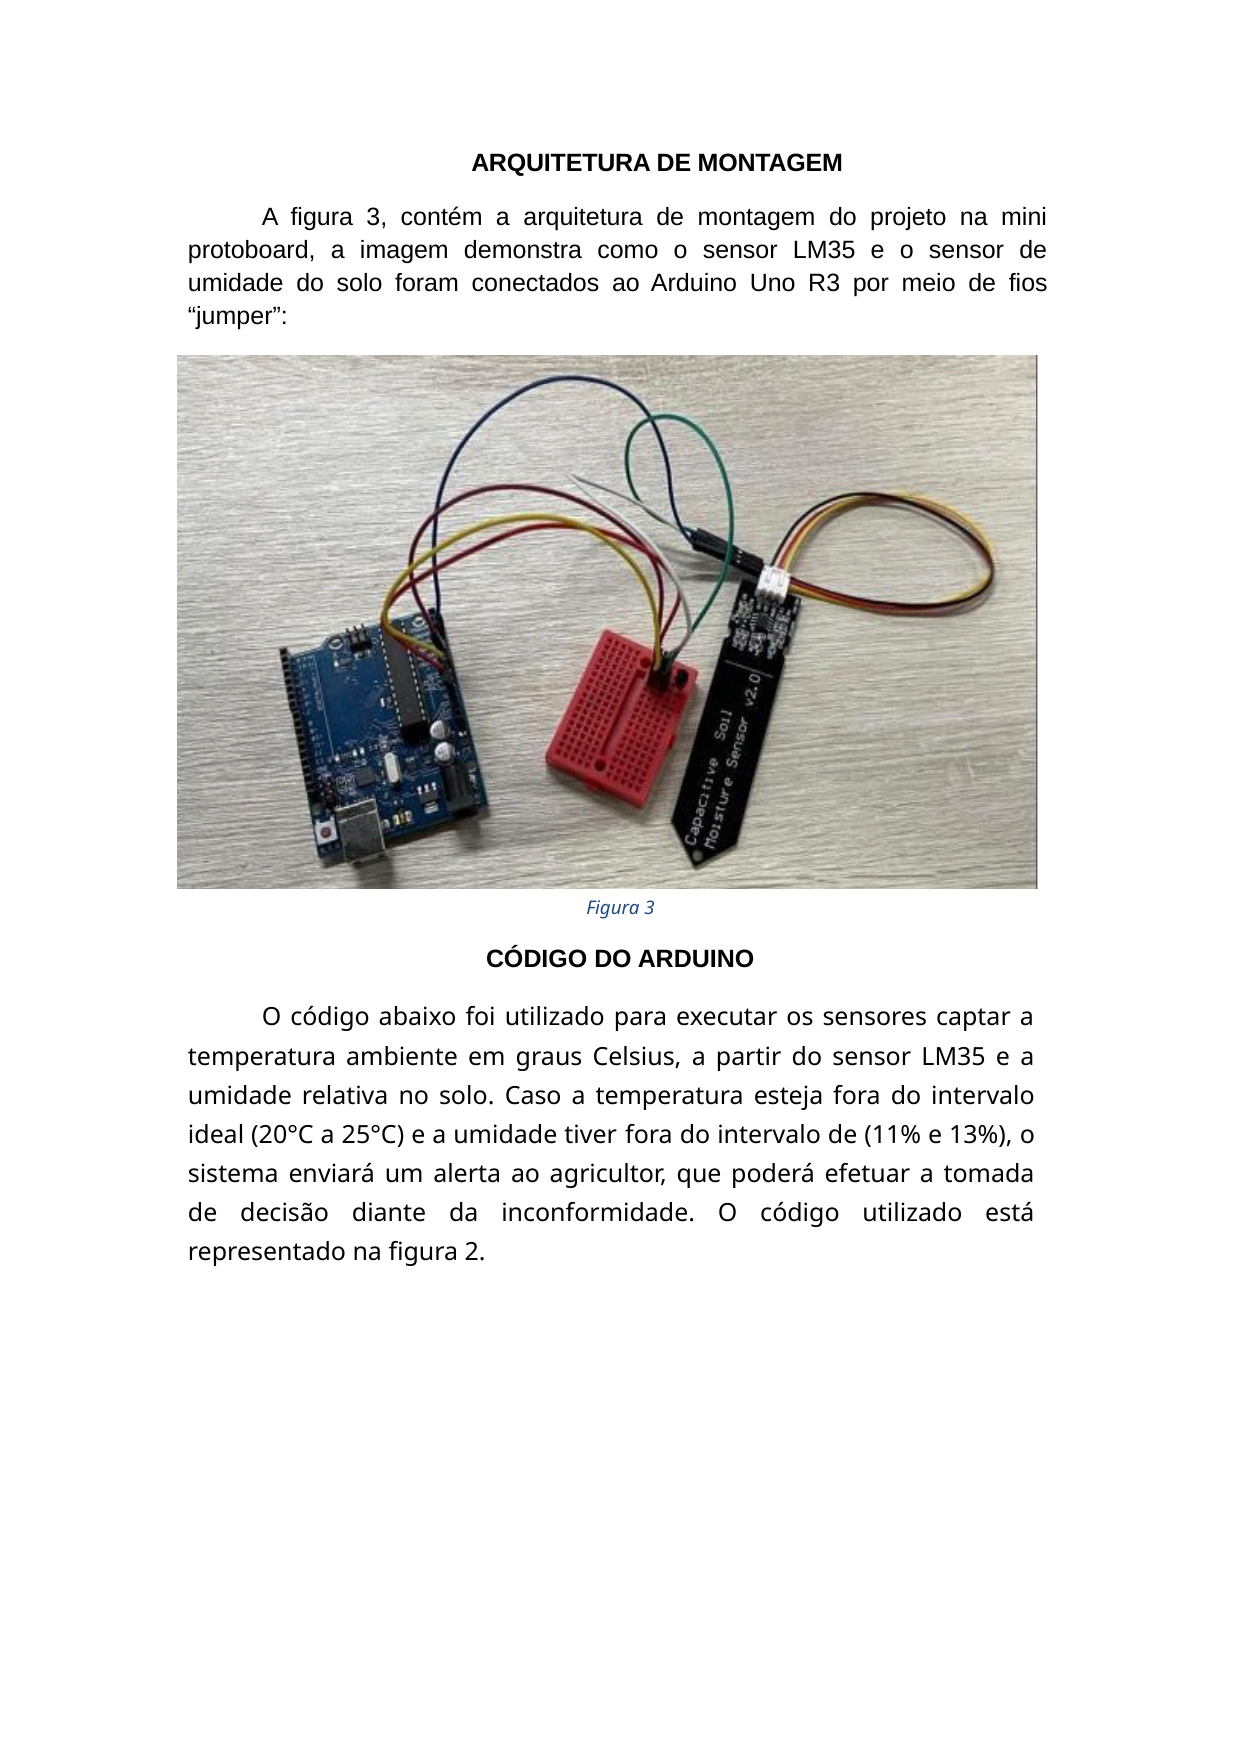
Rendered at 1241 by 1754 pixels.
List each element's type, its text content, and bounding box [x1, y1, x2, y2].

text CÓDIGO DO ARDUINO [177, 944, 1063, 973]
text ARQUITETURA DE MONTAGEM [177, 148, 1063, 176]
text A figura 3, contém a arquitetura de montagem do projeto na mini protoboard, a imagem demonstra como o sensor LM35 e o sensor de umidade do solo foram conectados ao Arduino Uno R3 por meio de fios “jumper”: [188, 202, 1049, 329]
text Figura 3 [177, 894, 1063, 920]
text O código abaixo foi utilizado para executar os sensores captar a temperatura ambiente em graus Celsius, a partir do sensor LM35 e a umidade relativa no solo. Caso a temperatura esteja fora do intervalo ideal (20°C a 25°C) e a umidade tiver fora do intervalo de (11% e 13%), o sistema enviará um alerta ao agricultor, que poderá efetuar a tomada de decisão diante da inconformidade. O código utilizado está representado na figura 2. [188, 999, 1035, 1268]
picture [177, 355, 1038, 889]
